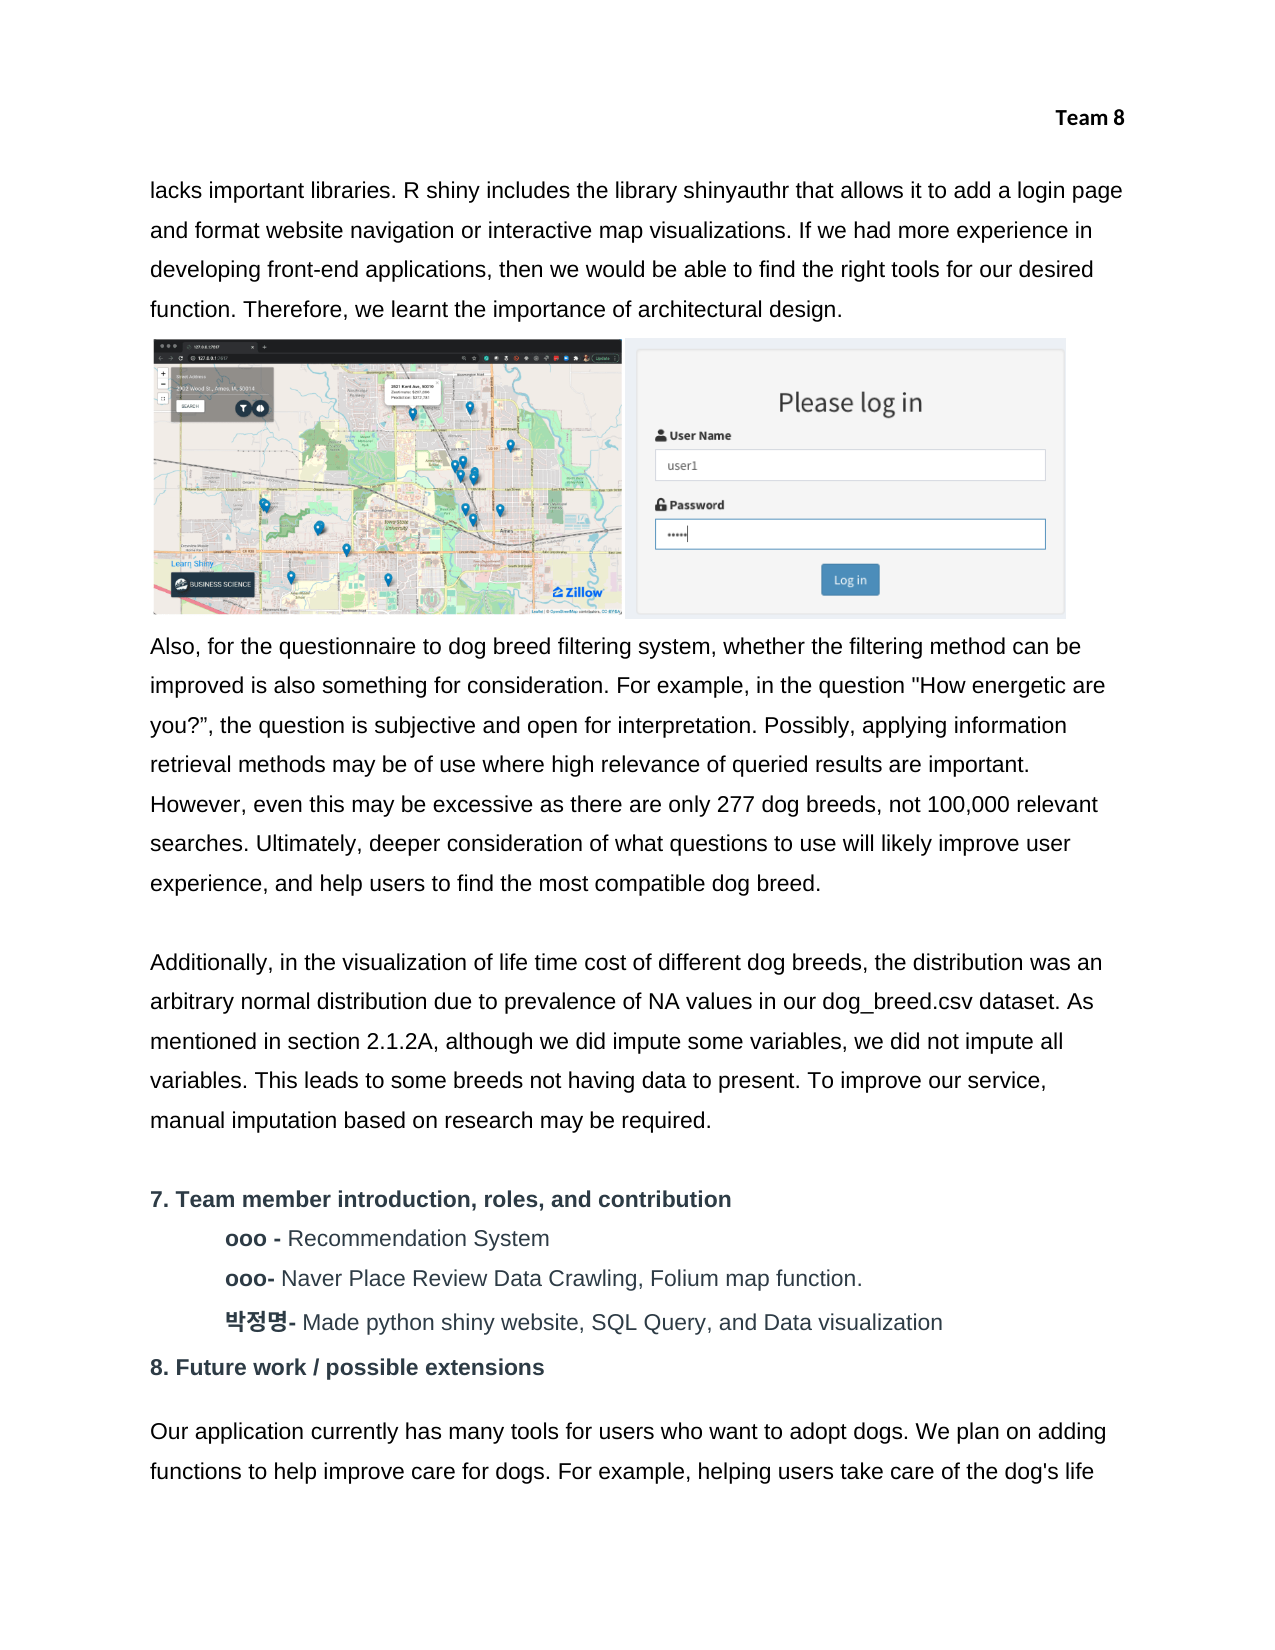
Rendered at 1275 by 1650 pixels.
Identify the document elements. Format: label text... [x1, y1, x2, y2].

text Also, for the questionnaire to dog breed filtering system, whether the filtering method can be improved is also something for consideration. For example, in the question "How energetic are you?”, the question is subjective and open for interpretation. Possibly, applying information retrieval methods may be of use where high relevance of queried results are important. However, even this may be excessive as there are only 277 dog breeds, not 100,000 relevant searches. Ultimately, deeper consideration of what questions to use will likely improve user experience, and help users to find the most compatible dog breed. [150, 633, 1125, 896]
text ooo- Naver Place Review Data Crawling, Folium map function. [225, 1264, 1125, 1291]
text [150, 177, 1125, 322]
text Additionally, in the visualization of life time cost of different dog breeds, the distribution was an arbitrary normal distribution due to prevalence of NA values in our dog_breed.csv dataset. As mentioned in section 2.1.2A, although we did impute some variables, we did not impute all variables. This leads to some breeds not having data to present. To improve our service, manual imputation based on research may be required. [150, 949, 1125, 1133]
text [150, 1418, 1125, 1484]
text 8. Future work / possible extensions [150, 1354, 1125, 1380]
text 박정명- Made python shiny website, SQL Query, and Data visualization [225, 1304, 1125, 1337]
text ooo - Recommendation System [225, 1225, 1125, 1251]
picture [150, 335, 1066, 619]
text 7. Team member introduction, roles, and contribution [150, 1186, 1125, 1212]
